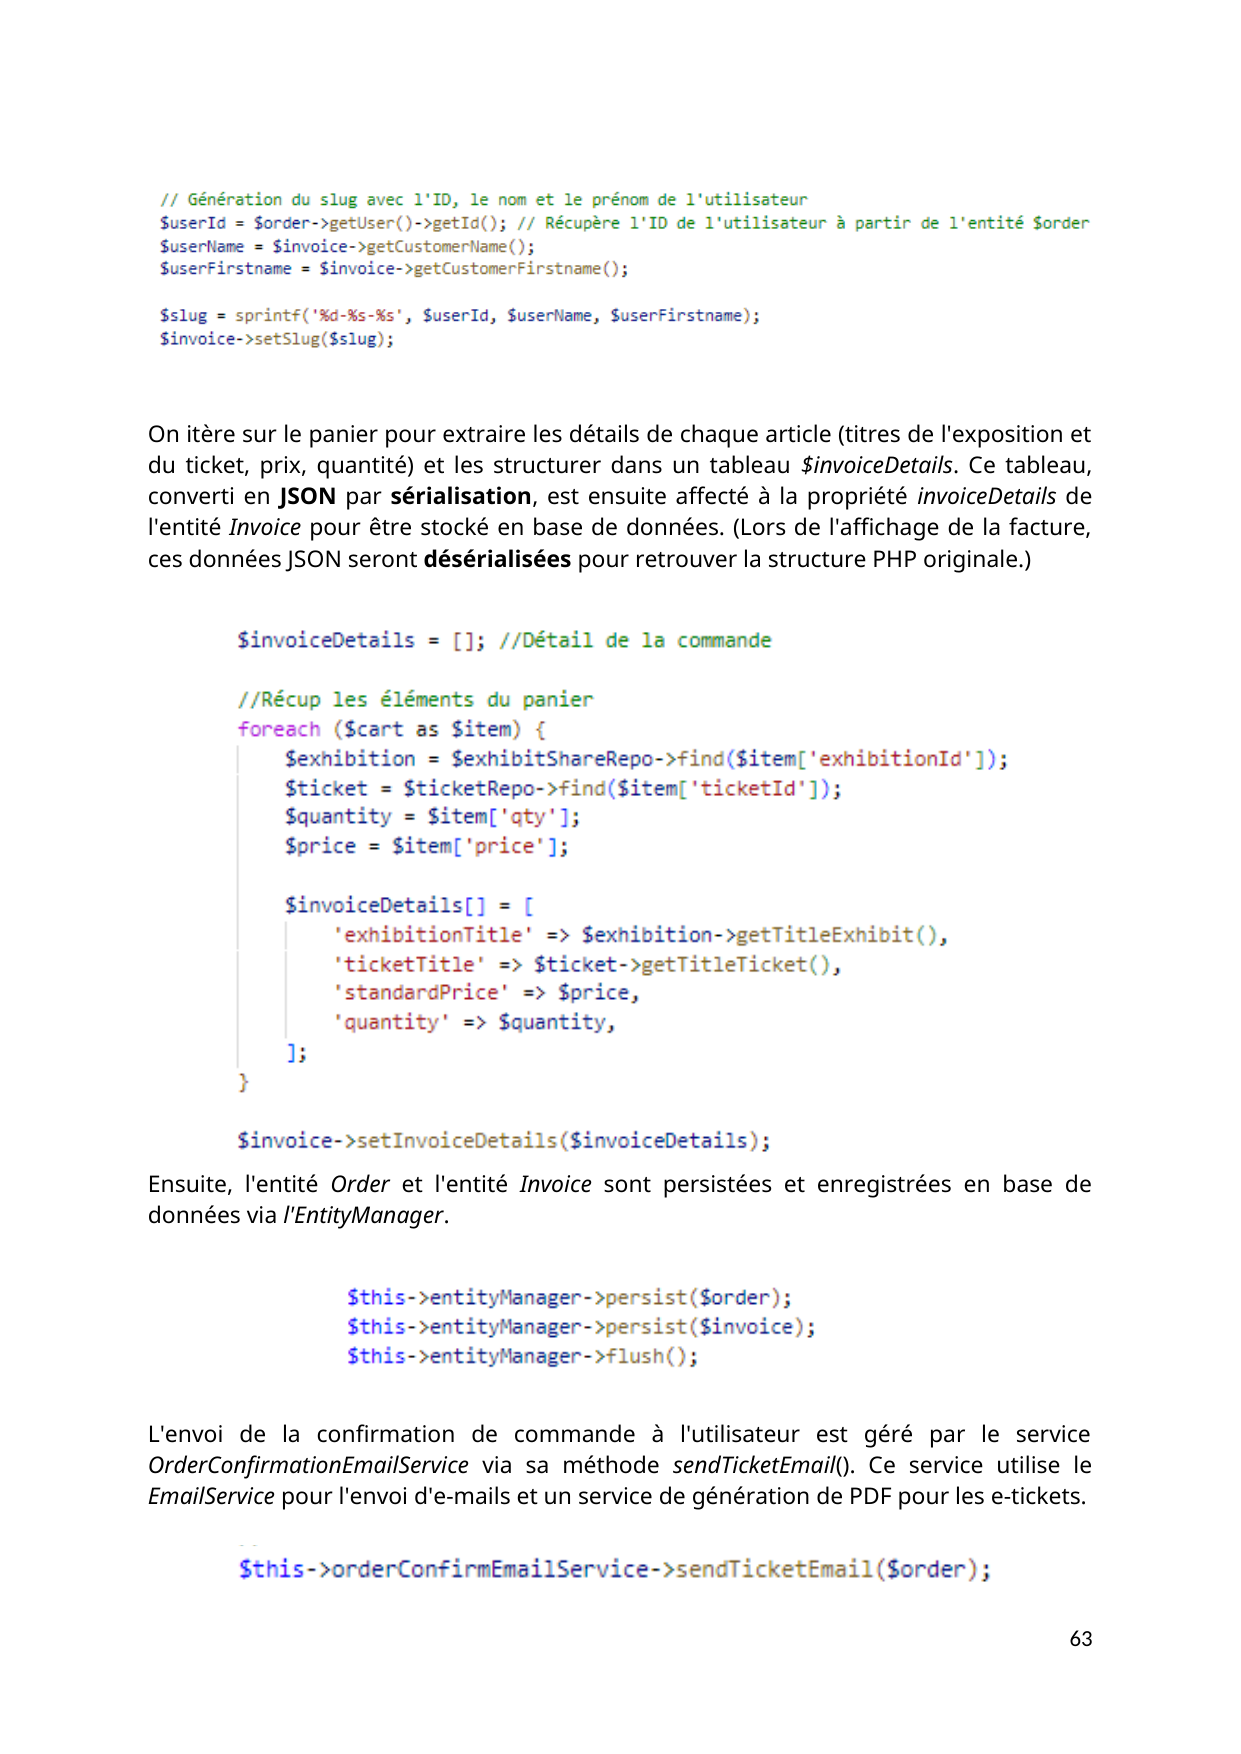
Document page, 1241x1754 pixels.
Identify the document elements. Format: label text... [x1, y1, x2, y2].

text Ensuite, l'entité Order et l'entité Invoice sont persistées et enregistrées en base de données via l'EntityManager. [148, 1167, 1092, 1230]
picture [215, 618, 1028, 1163]
text L'envoi de la confirmation de commande à l'utilisateur est géré par le service OrderConfirmationEmailService via sa méthode sendTicketEmail(). Ce service utilise le EmailService pour l'envoi d'e-mails et un service de génération de PDF pour les e-tickets. [148, 1417, 1092, 1511]
picture [336, 1270, 833, 1380]
picture [148, 179, 1094, 355]
text On itère sur le panier pour extraire les détails de chaque article (titres de l'exposition et du ticket, prix, quantité) et les structurer dans un tableau $invoiceDetails. Ce tableau, converti en JSON par sérialisation, est ensuite affecté à la propriété invoiceDetails de l'entité Invoice pour être stocké en base de données. (Lors de l'affichage de la facture, ces données JSON seront désérialisées pour retrouver la structure PHP originale.) [148, 417, 1092, 574]
picture [227, 1545, 1013, 1603]
